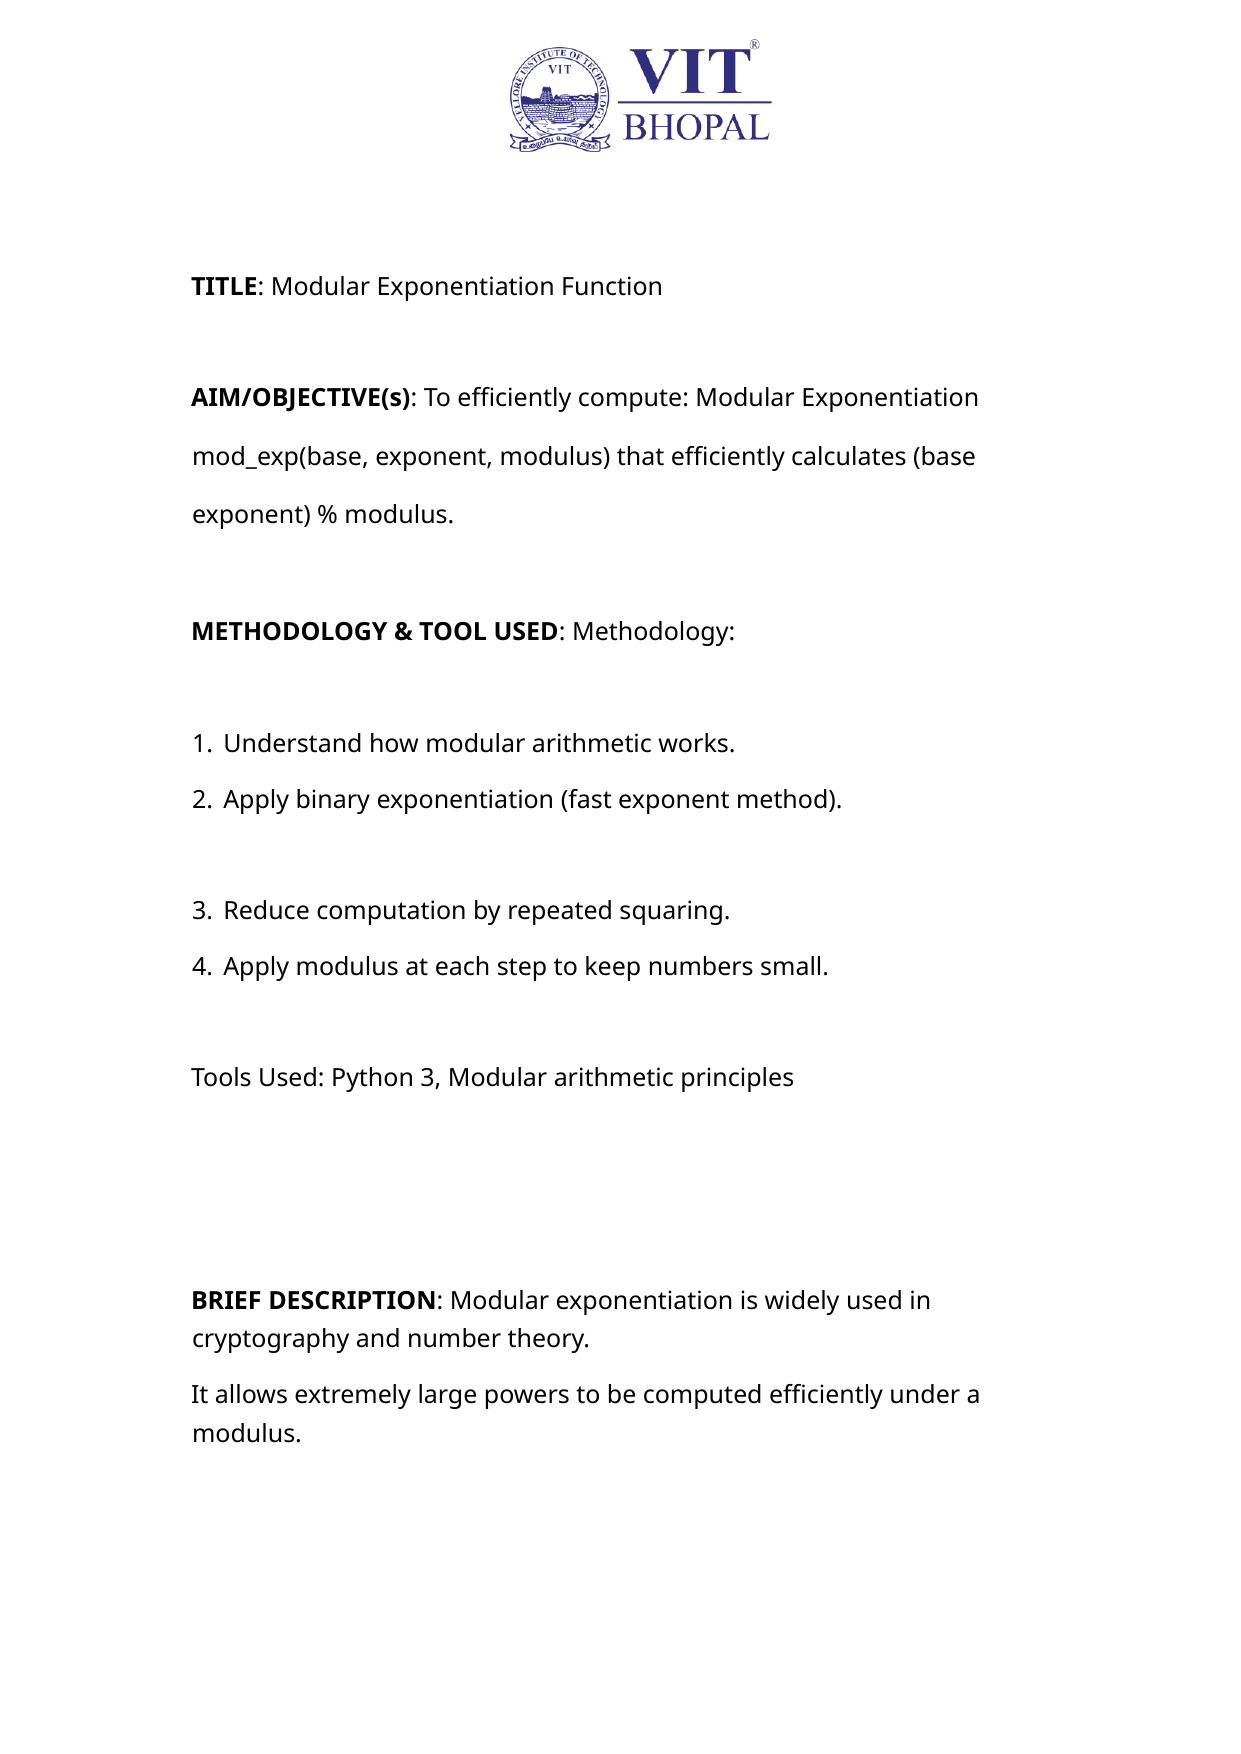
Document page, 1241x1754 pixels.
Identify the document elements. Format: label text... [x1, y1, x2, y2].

list Apply binary exponentiation (fast exponent method). [192, 781, 1090, 815]
text Tools Used: Python 3, Modular arithmetic principles [191, 1060, 1090, 1094]
list Apply modulus at each step to keep numbers small. [192, 948, 1090, 983]
text AIM/OBJECTIVE(s): To efficiently compute: Modular Exponentiation mod_exp(base, exponent, modulus) that efficiently calculates (base exponent) % modulus. [191, 379, 1000, 531]
list Understand how modular arithmetic works. [192, 725, 1090, 759]
text METHODOLOGY & TOOL USED: Methodology: [191, 614, 1187, 648]
picture [509, 39, 772, 152]
list Reduce computation by repeated squaring. [192, 893, 1090, 927]
text BRIEF DESCRIPTION: Modular exponentiation is widely used in cryptography and number theory. [191, 1283, 1090, 1355]
text TITLE: Modular Exponentiation Function [191, 268, 1090, 302]
text It allows extremely large powers to be computed efficiently under a modulus. [191, 1377, 1090, 1449]
